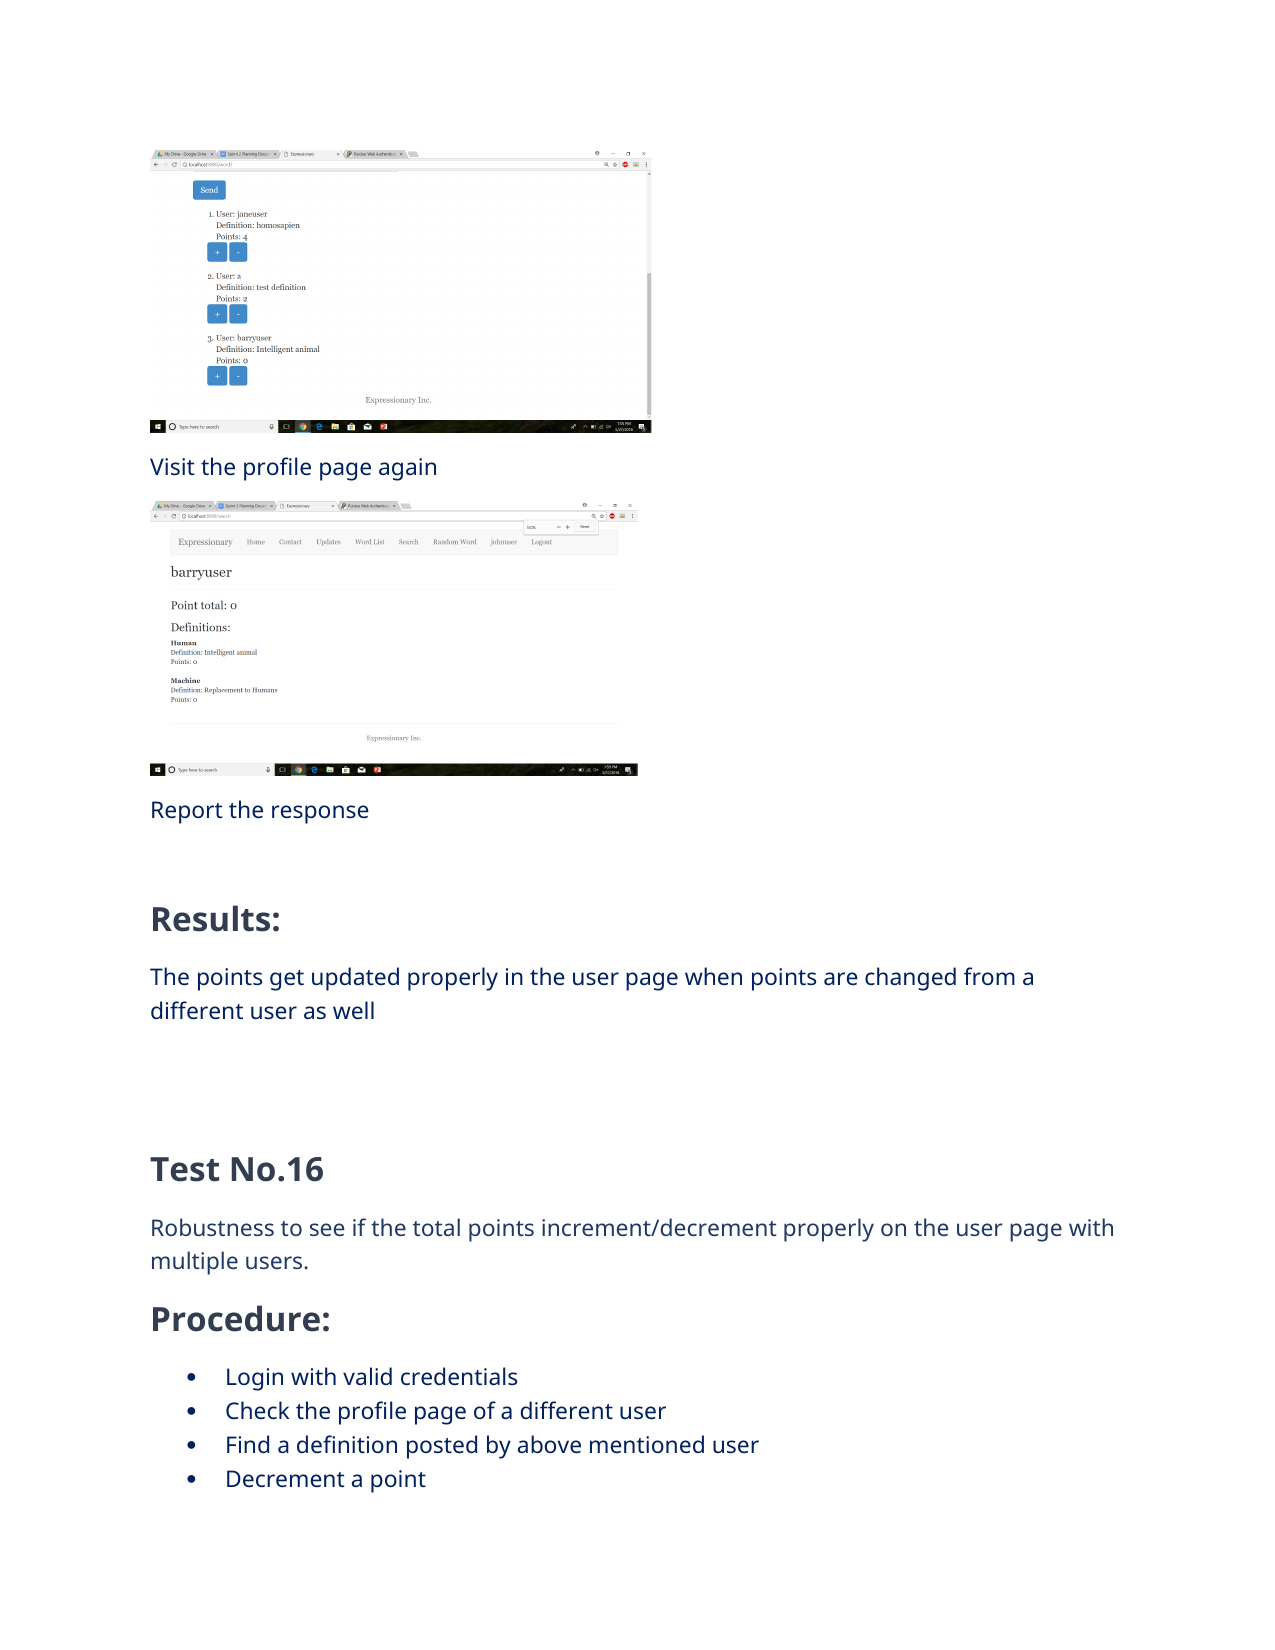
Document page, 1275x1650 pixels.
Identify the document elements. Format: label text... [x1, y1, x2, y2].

text Visit the profile page again [150, 451, 1125, 482]
list Find a definition posted by above mentioned user [187, 1429, 1125, 1460]
list Check the profile page of a different user [187, 1395, 1125, 1426]
text Test No.16 [150, 1146, 1125, 1191]
text Results: [150, 895, 1125, 941]
picture [150, 501, 638, 776]
list Decrement a point [187, 1463, 1125, 1494]
text The points get updated properly in the user page when points are changed from a different user as well [150, 961, 1125, 1026]
list Login with valid credentials [187, 1361, 1125, 1393]
text Report the response [150, 794, 1125, 826]
text Procedure: [150, 1296, 1125, 1341]
text Robustness to see if the total points increment/decrement properly on the user page with multiple users. [150, 1212, 1125, 1277]
picture [150, 150, 652, 433]
